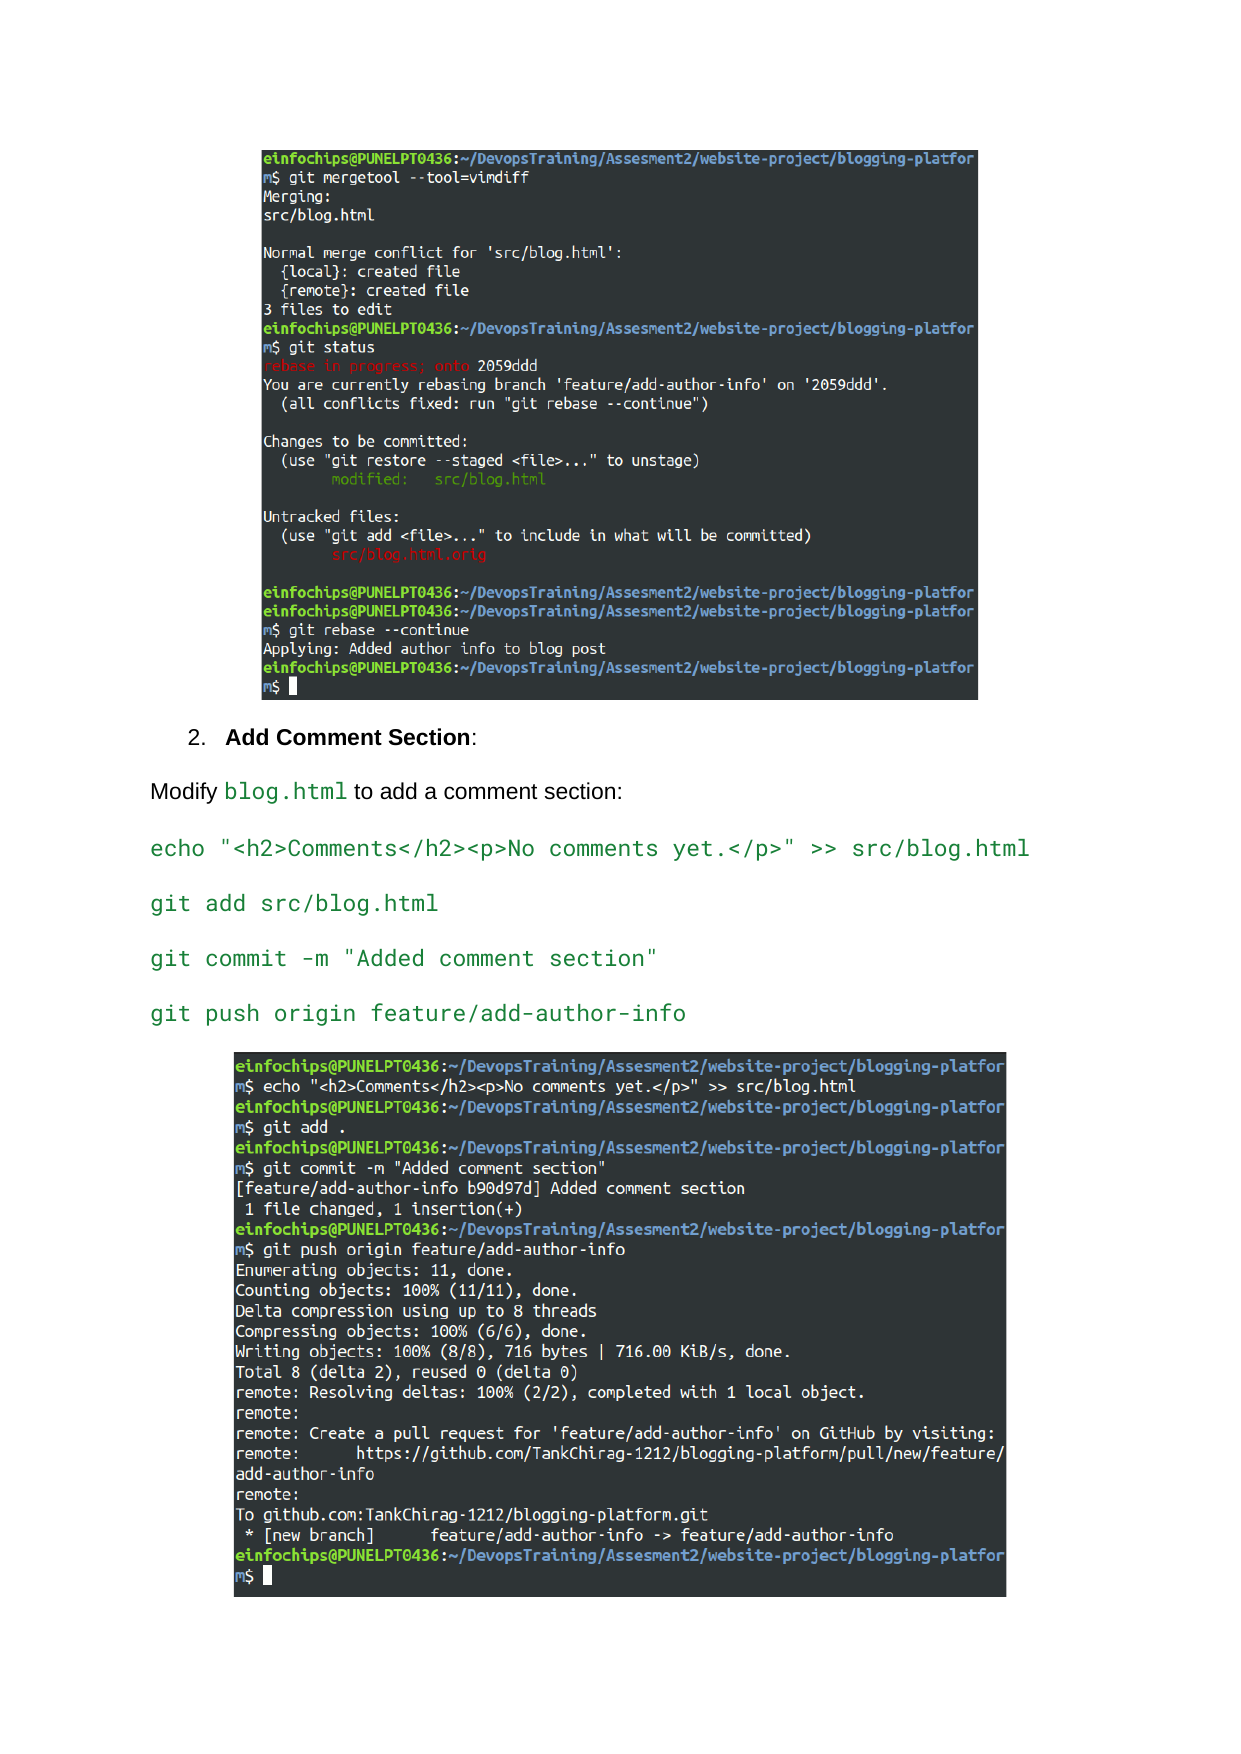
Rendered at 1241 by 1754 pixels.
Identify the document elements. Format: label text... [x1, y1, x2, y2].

list Add Comment Section: [187, 724, 1090, 751]
text git push origin feature/add-author-info [150, 998, 1090, 1028]
text Modify blog.html to add a comment section: echo "<h2>Comments</h2><p>No comments yet.</p>" >> src/blog.html [150, 776, 1090, 862]
picture [261, 150, 979, 700]
picture [233, 1052, 1007, 1597]
text git add src/blog.html [150, 887, 1090, 917]
text git commit -m "Added comment section" [150, 942, 1090, 973]
